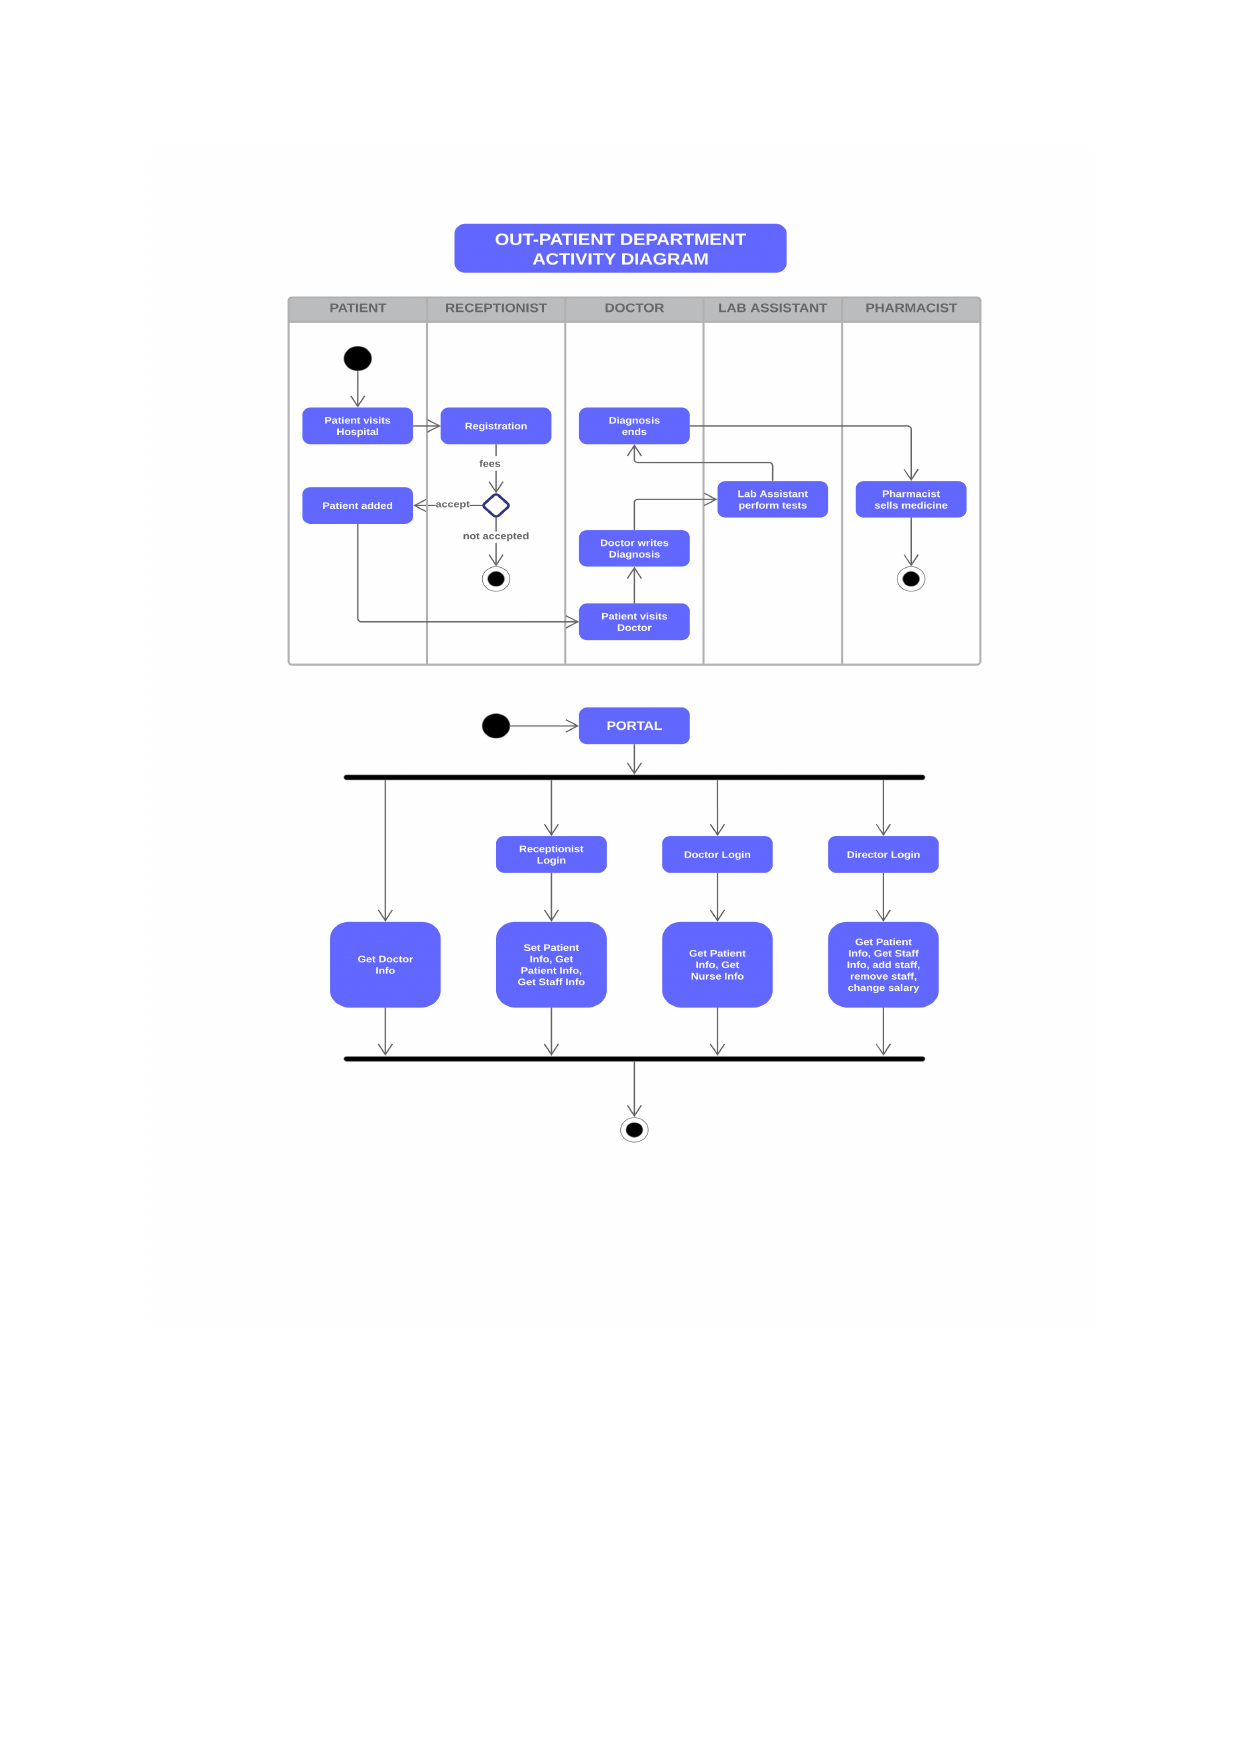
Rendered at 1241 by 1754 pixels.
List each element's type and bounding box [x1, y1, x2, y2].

picture [150, 150, 1091, 1327]
